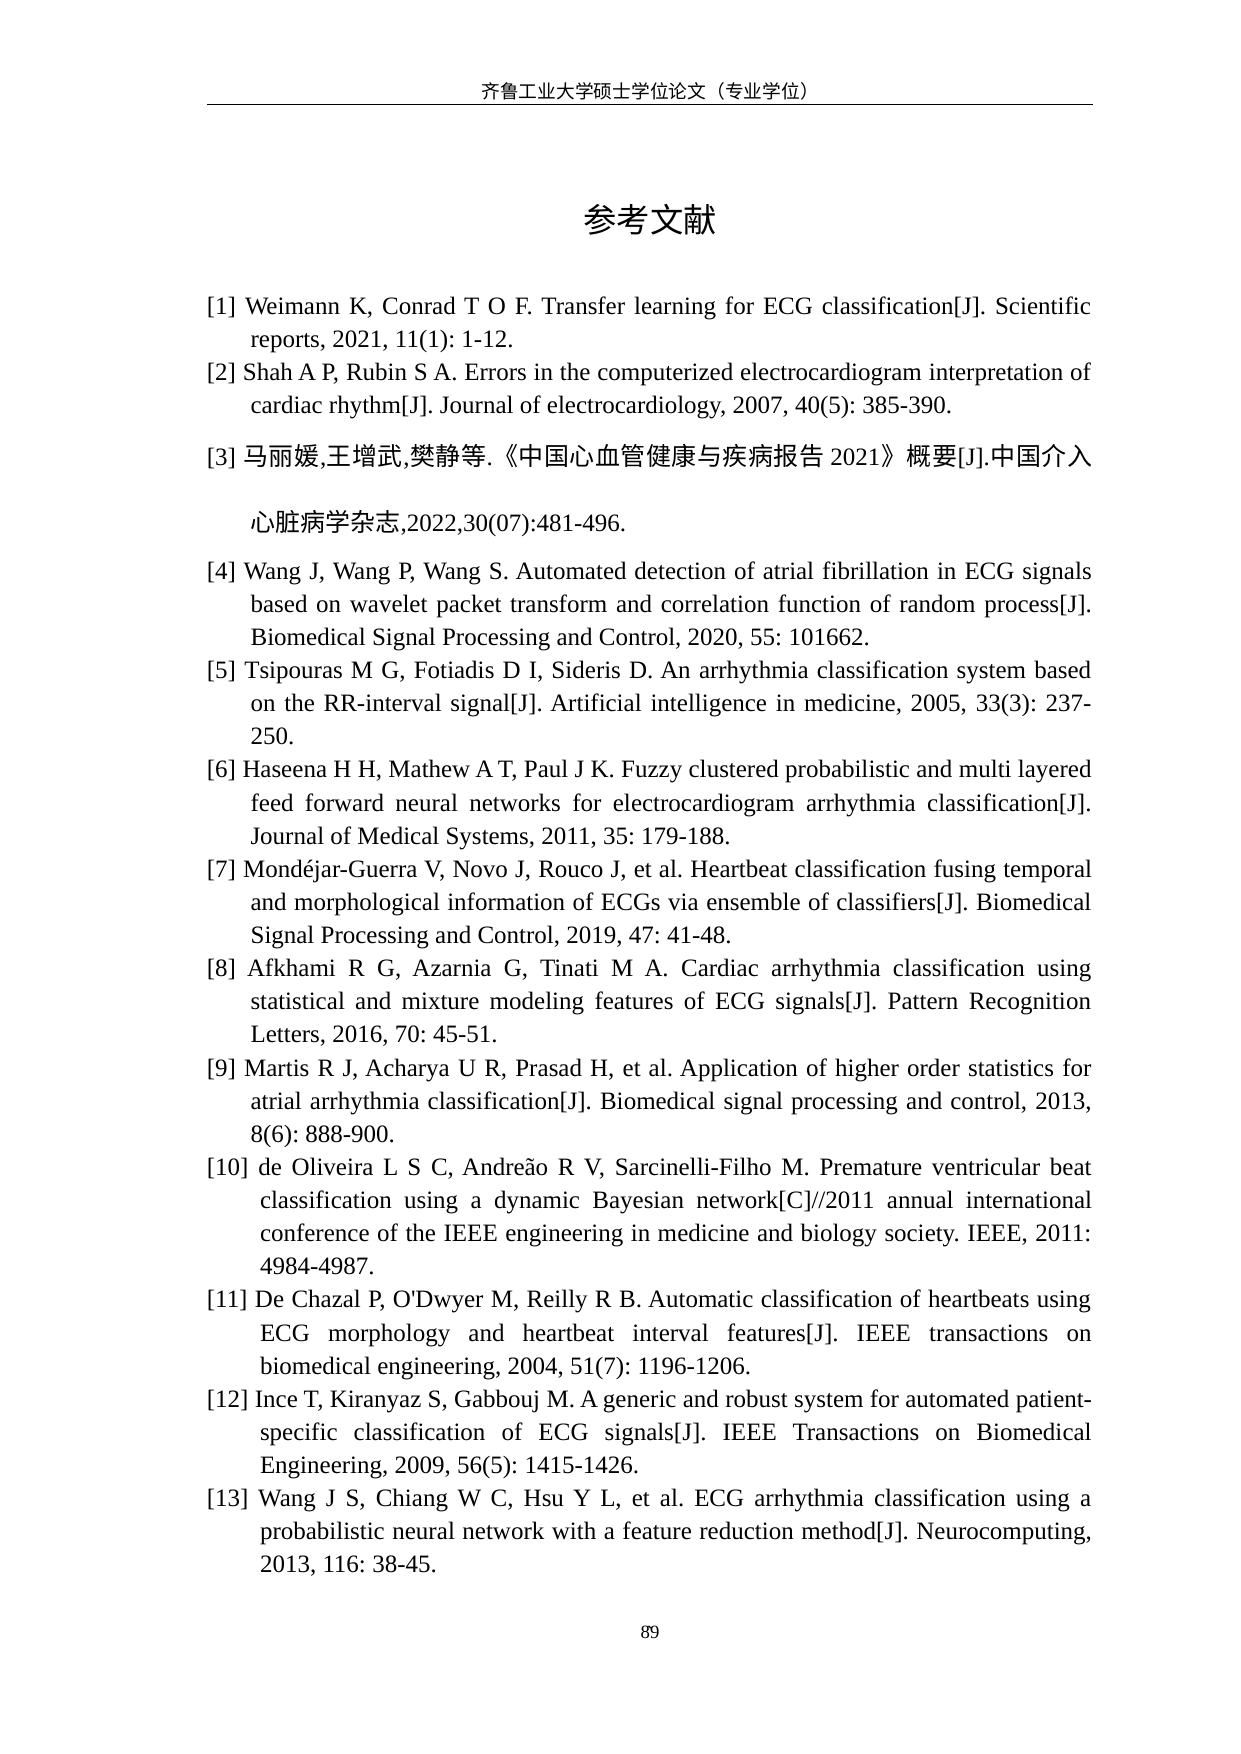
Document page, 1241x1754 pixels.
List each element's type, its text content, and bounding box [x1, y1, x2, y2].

list Martis R J, Acharya U R, Prasad H, et al. Application of higher order statistics for atrial arrhythmia classification[J]. Biomedical signal processing and control, 2013, 8(6): 888-900. [207, 1051, 1093, 1150]
list 马丽媛,王增武,樊静等.《中国心血管健康与疾病报告2021》概要[J].中国介入心脏病学杂志,2022,30(07):481-496. [207, 421, 1093, 554]
list Wang J S, Chiang W C, Hsu Y L, et al. ECG arrhythmia classification using a probabilistic neural network with a feature reduction method[J]. Neurocomputing, 2013, 116: 38-45. [207, 1481, 1093, 1581]
list Mondéjar-Guerra V, Novo J, Rouco J, et al. Heartbeat classification fusing temporal and morphological information of ECGs via ensemble of classifiers[J]. Biomedical Signal Processing and Control, 2019, 47: 41-48. [207, 852, 1093, 951]
list Afkhami R G, Azarnia G, Tinati M A. Cardiac arrhythmia classification using statistical and mixture modeling features of ECG signals[J]. Pattern Recognition Letters, 2016, 70: 45-51. [207, 951, 1093, 1051]
list Ince T, Kiranyaz S, Gabbouj M. A generic and robust system for automated patient-specific classification of ECG signals[J]. IEEE Transactions on Biomedical Engineering, 2009, 56(5): 1415-1426. [207, 1382, 1093, 1481]
list de Oliveira L S C, Andreão R V, Sarcinelli-Filho M. Premature ventricular beat classification using a dynamic Bayesian network[C]//2011 annual international conference of the IEEE engineering in medicine and biology society. IEEE, 2011: 4984-4987. [207, 1150, 1093, 1282]
list Tsipouras M G, Fotiadis D I, Sideris D. An arrhythmia classification system based on the RR-interval signal[J]. Artificial intelligence in medicine, 2005, 33(3): 237-250. [207, 653, 1093, 752]
list Weimann K, Conrad T O F. Transfer learning for ECG classification[J]. Scientific reports, 2021, 11(1): 1-12. [207, 289, 1093, 355]
list Shah A P, Rubin S A. Errors in the computerized electrocardiogram interpretation of cardiac rhythm[J]. Journal of electrocardiology, 2007, 40(5): 385-390. [207, 355, 1093, 421]
text 参考文献 [207, 185, 1093, 251]
list Haseena H H, Mathew A T, Paul J K. Fuzzy clustered probabilistic and multi layered feed forward neural networks for electrocardiogram arrhythmia classification[J]. Journal of Medical Systems, 2011, 35: 179-188. [207, 752, 1093, 852]
list Wang J, Wang P, Wang S. Automated detection of atrial fibrillation in ECG signals based on wavelet packet transform and correlation function of random process[J]. Biomedical Signal Processing and Control, 2020, 55: 101662. [207, 554, 1093, 653]
list De Chazal P, O'Dwyer M, Reilly R B. Automatic classification of heartbeats using ECG morphology and heartbeat interval features[J]. IEEE transactions on biomedical engineering, 2004, 51(7): 1196-1206. [207, 1282, 1093, 1382]
